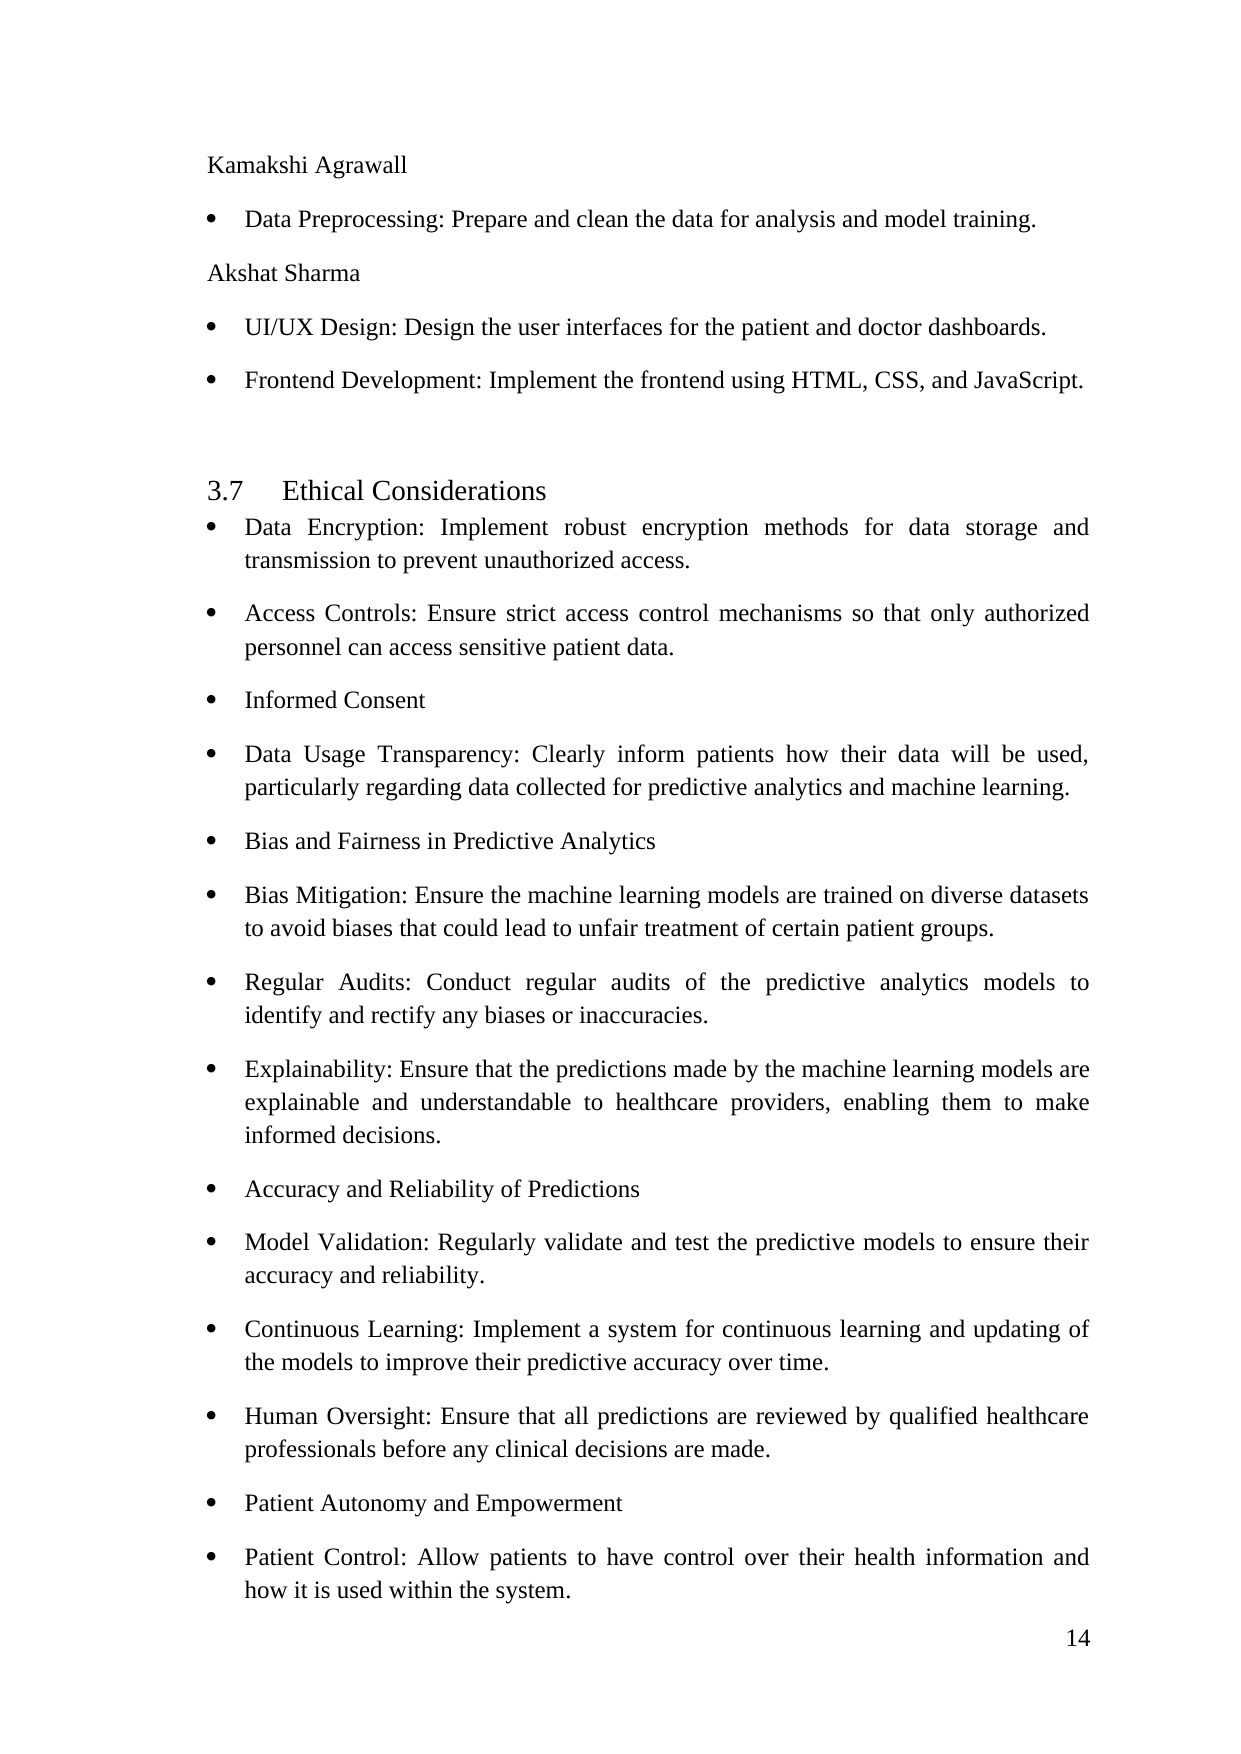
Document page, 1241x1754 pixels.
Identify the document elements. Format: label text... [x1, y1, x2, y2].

list Informed Consent [207, 685, 1090, 714]
list Data Usage Transparency: Clearly inform patients how their data will be used, particularly regarding data collected for predictive analytics and machine learning. [207, 739, 1090, 801]
list Bias Mitigation: Ensure the machine learning models are trained on diverse datasets to avoid biases that could lead to unfair treatment of certain patient groups. [207, 880, 1090, 942]
list Human Oversight: Ensure that all predictions are reviewed by qualified healthcare professionals before any clinical decisions are made. [207, 1401, 1090, 1463]
list Patient Control: Allow patients to have control over their health information and how it is used within the system. [207, 1542, 1090, 1604]
list Regular Audits: Conduct regular audits of the predictive analytics models to identify and rectify any biases or inaccuracies. [207, 967, 1090, 1029]
list Frontend Development: Implement the frontend using HTML, CSS, and JavaScript. [207, 365, 1090, 394]
list Accuracy and Reliability of Predictions [207, 1174, 1090, 1202]
text Kamakshi Agrawall [207, 150, 1090, 179]
list Data Preprocessing: Prepare and clean the data for analysis and model training. [207, 204, 1090, 233]
list Bias and Fairness in Predictive Analytics [207, 826, 1090, 855]
list Patient Autonomy and Empowerment [207, 1488, 1090, 1517]
text Akshat Sharma [207, 258, 1090, 286]
list Continuous Learning: Implement a system for continuous learning and updating of the models to improve their predictive accuracy over time. [207, 1314, 1090, 1376]
subtitle 3.7 Ethical Considerations [207, 473, 1090, 507]
list Access Controls: Ensure strict access control mechanisms so that only authorized personnel can access sensitive patient data. [207, 598, 1090, 660]
list UI/UX Design: Design the user interfaces for the patient and doctor dashboards. [207, 312, 1090, 340]
list Model Validation: Regularly validate and test the predictive models to ensure their accuracy and reliability. [207, 1227, 1090, 1289]
list Explainability: Ensure that the predictions made by the machine learning models are explainable and understandable to healthcare providers, enabling them to make informed decisions. [207, 1054, 1090, 1148]
list Data Encryption: Implement robust encryption methods for data storage and transmission to prevent unauthorized access. [207, 512, 1090, 573]
